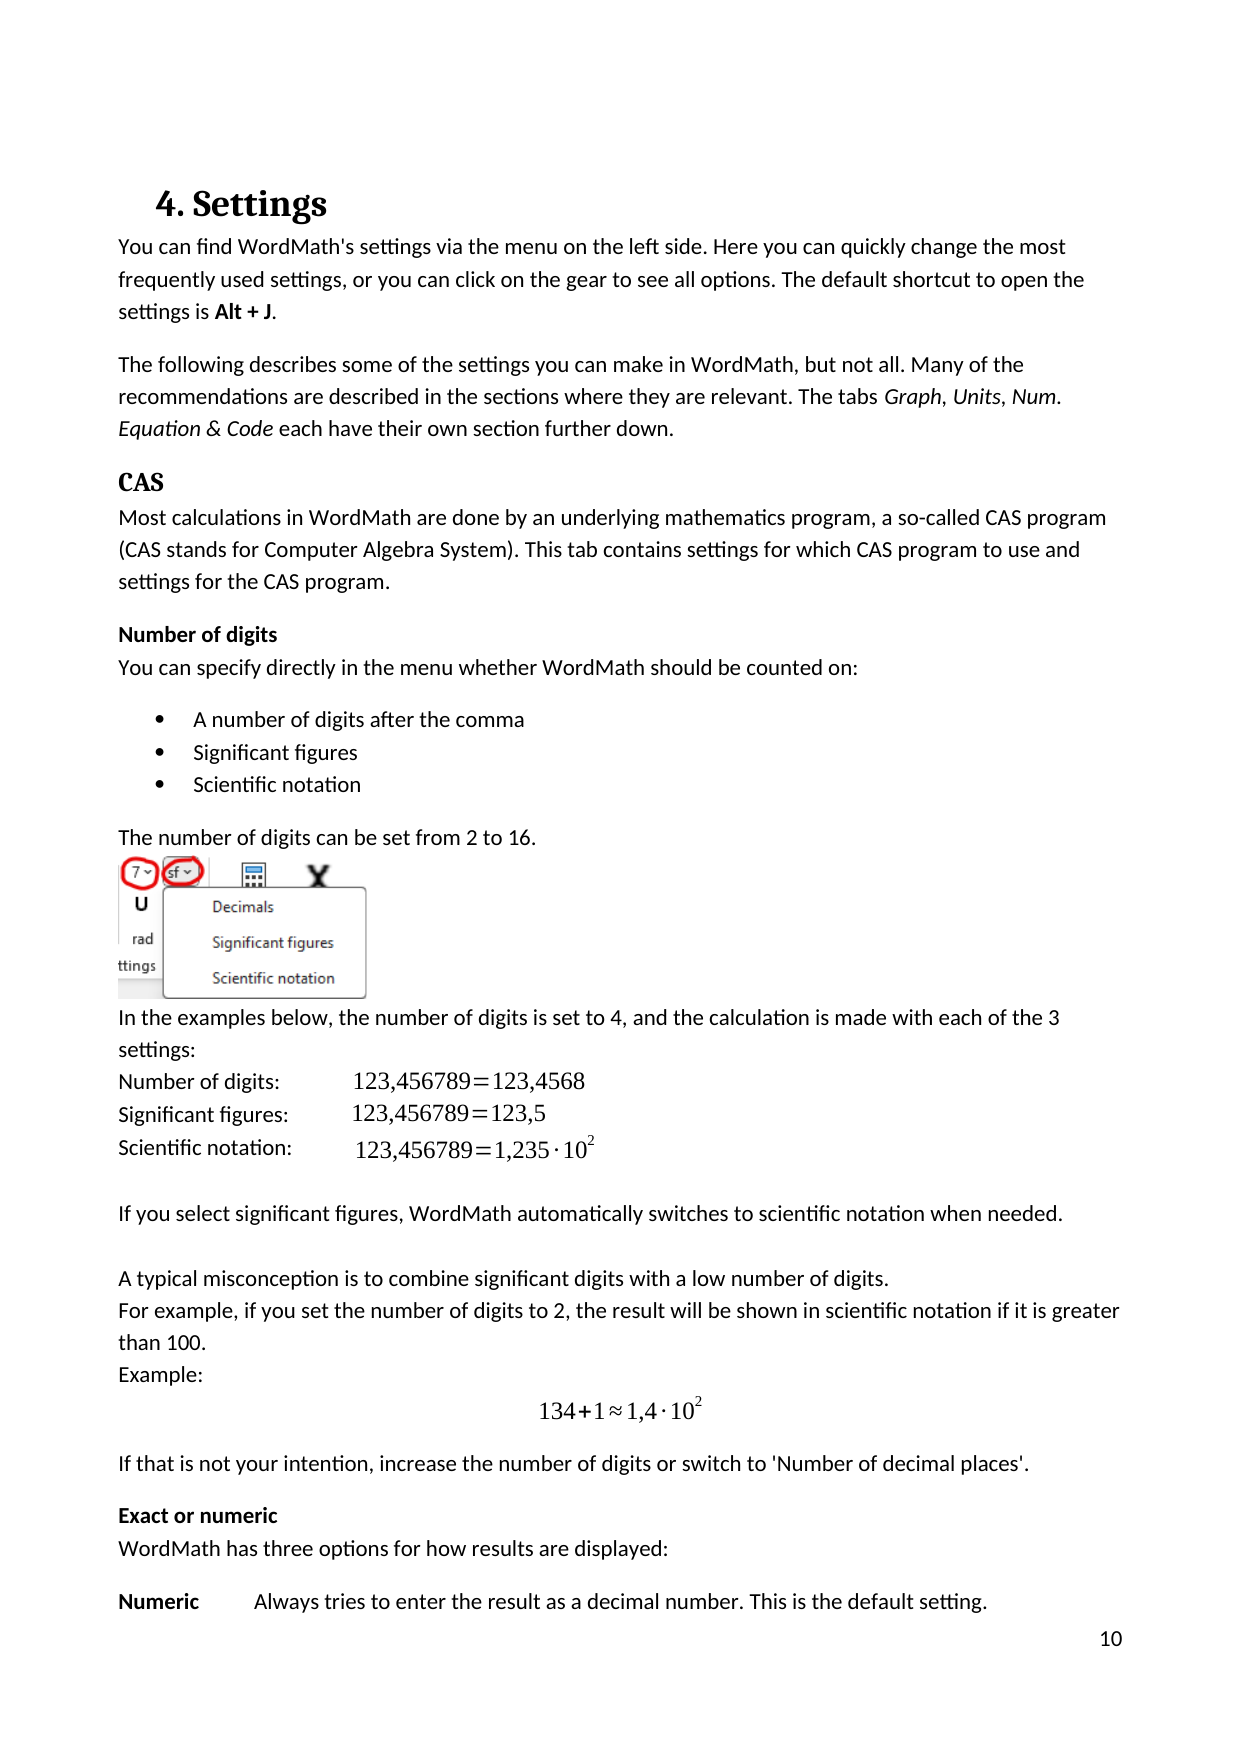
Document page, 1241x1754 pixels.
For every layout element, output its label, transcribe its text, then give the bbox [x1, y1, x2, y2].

text A typical misconception is to combine significant digits with a low number of digits. [118, 1264, 1122, 1292]
text If you select significant figures, WordMath automatically switches to scientific notation when needed. [118, 1199, 1122, 1227]
text Significant figures: [118, 1100, 1122, 1128]
text In the examples below, the number of digits is set to 4, and the calculation is made with each of the 3 settings: [118, 1003, 1122, 1063]
text Number of digits: [118, 1067, 1122, 1096]
text If that is not your intention, increase the number of digits or switch to 'Number of decimal places'. [118, 1449, 1122, 1477]
text The number of digits can be set from 2 to 16. [118, 823, 1122, 851]
list Significant figures [156, 738, 1122, 766]
picture [118, 855, 367, 999]
text Numeric Always tries to enter the result as a decimal number. This is the default setting. [118, 1587, 1122, 1615]
text Exact or numeric WordMath has three options for how results are displayed: [118, 1502, 1122, 1562]
subtitle CAS [118, 467, 1122, 498]
list A number of digits after the comma [156, 706, 1122, 734]
text Scientific notation: [118, 1132, 1122, 1163]
text You can find WordMath's settings via the menu on the left side. Here you can quickly change the most frequently used settings, or you can click on the gear to see all options. The default shortcut to open the settings is Alt + J. [118, 232, 1122, 325]
text The following describes some of the settings you can make in WordMath, but not all. Many of the recommendations are described in the sections where they are relevant. The tabs Graph, Units, Num. Equation & Code each have their own section further down. [118, 350, 1122, 442]
subtitle Settings [156, 183, 1122, 226]
text Most calculations in WordMath are done by an underlying mathematics program, a so-called CAS program (CAS stands for Computer Algebra System). This tab contains settings for which CAS program to use and settings for the CAS program. [118, 503, 1122, 595]
text For example, if you set the number of digits to 2, the result will be shown in scientific notation if it is greater than 100. [118, 1296, 1122, 1356]
list Scientific notation [156, 770, 1122, 798]
text Number of digits You can specify directly in the menu whether WordMath should be counted on: [118, 620, 1122, 681]
text Example: [118, 1360, 1122, 1388]
